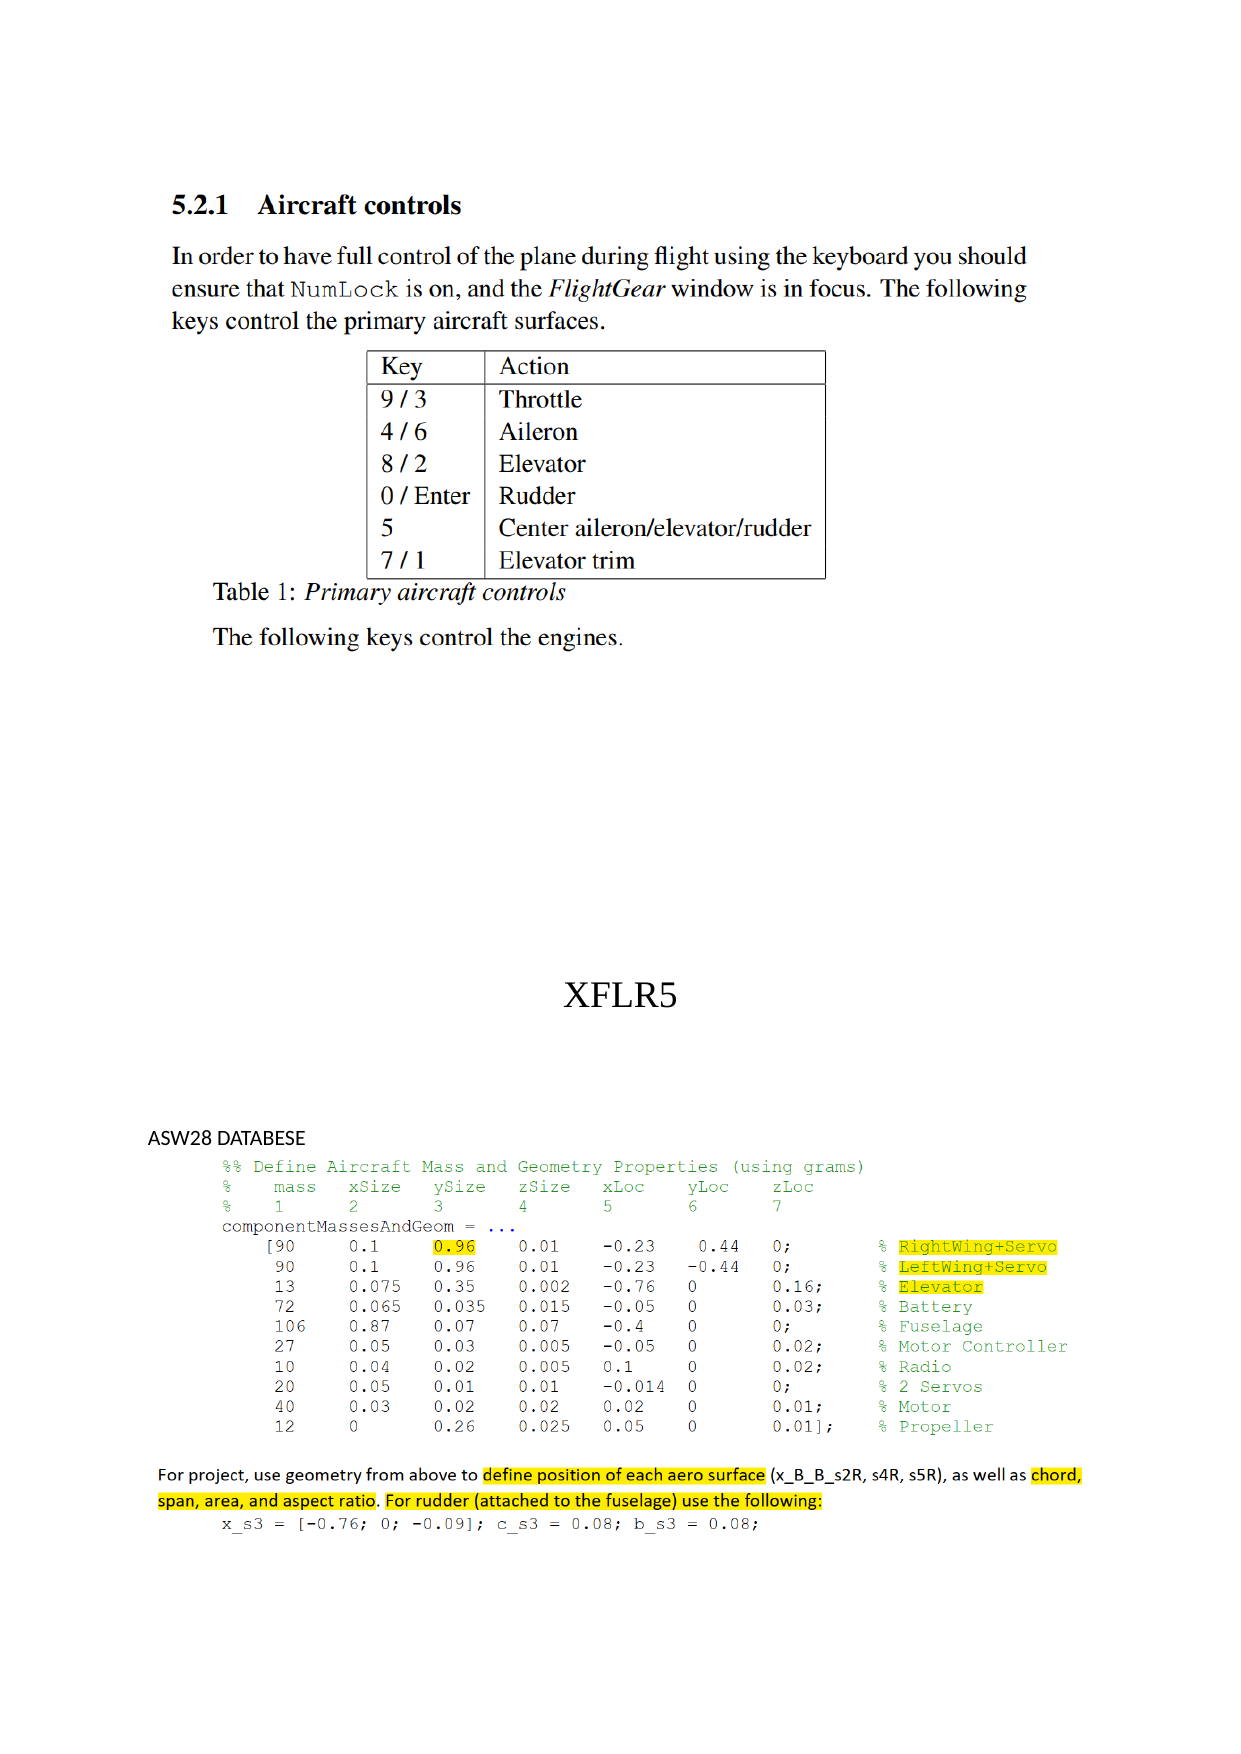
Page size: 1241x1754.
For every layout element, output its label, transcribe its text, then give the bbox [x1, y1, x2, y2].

picture [147, 1153, 1093, 1534]
text ASW28 DATABESE [148, 1121, 1092, 1153]
text XFLR5 [148, 961, 1092, 1026]
picture [147, 178, 1078, 670]
